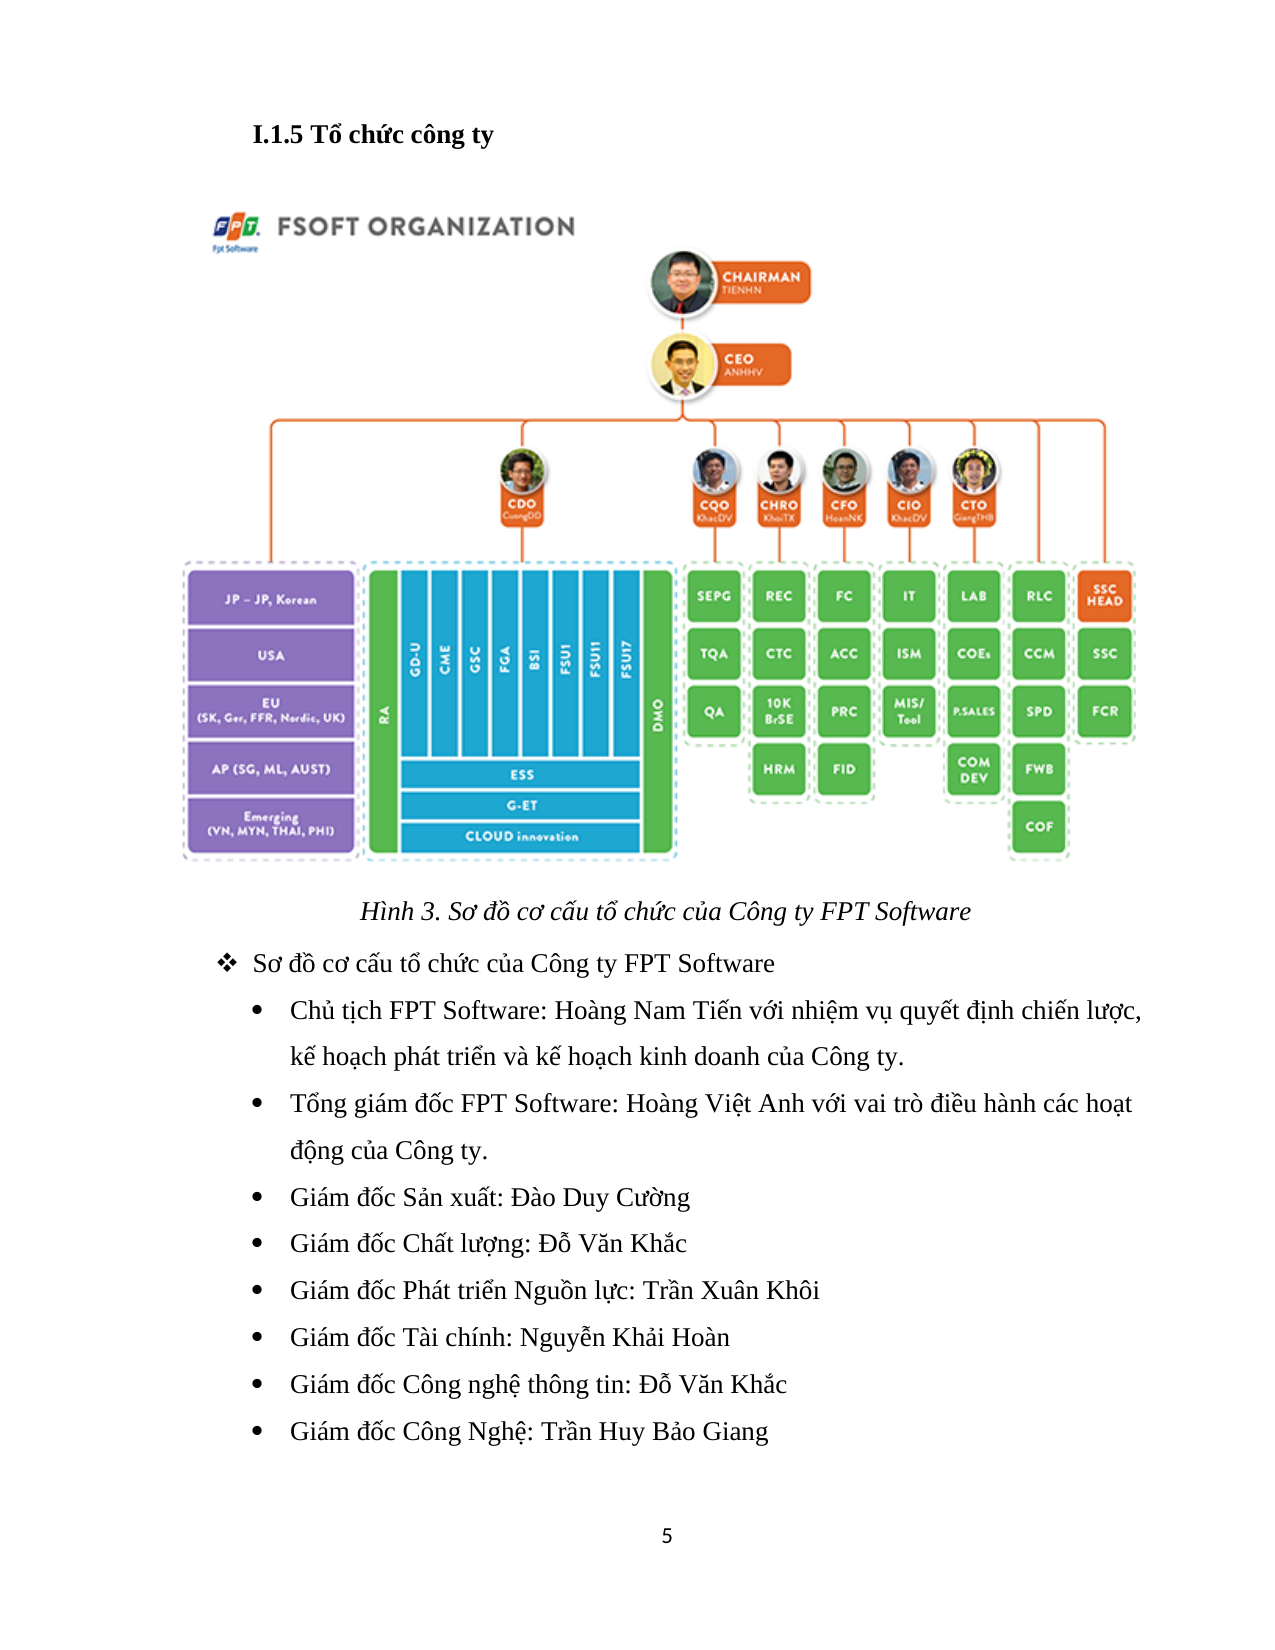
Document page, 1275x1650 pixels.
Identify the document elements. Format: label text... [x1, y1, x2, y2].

list Chủ tịch FPT Software: Hoàng Nam Tiến với nhiệm vụ quyết định chiến lược, kế hoạch phát triển và kế hoạch kinh doanh của Công ty. [252, 994, 1157, 1072]
list Giám đốc Chất lượng: Đỗ Văn Khắc [252, 1227, 1157, 1259]
list Giám đốc Công nghệ thông tin: Đỗ Văn Khắc [252, 1368, 1157, 1399]
list Giám đốc Phát triển Nguồn lực: Trần Xuân Khôi [252, 1274, 1157, 1306]
list Tổng giám đốc FPT Software: Hoàng Việt Anh với vai trò điều hành các hoạt động của Công ty. [252, 1087, 1157, 1165]
text Tổ chức công ty [252, 118, 1157, 149]
picture [177, 181, 1139, 865]
list Giám đốc Tài chính: Nguyễn Khải Hoàn [252, 1321, 1157, 1352]
list Giám đốc Sản xuất: Đào Duy Cường [252, 1181, 1157, 1212]
list Sơ đồ cơ cấu tổ chức của Công ty FPT Software [215, 947, 1157, 978]
list Giám đốc Công Nghệ: Trần Huy Bảo Giang [252, 1415, 1157, 1446]
text Hình 3. Sơ đồ cơ cấu tổ chức của Công ty FPT Software [177, 895, 1157, 926]
